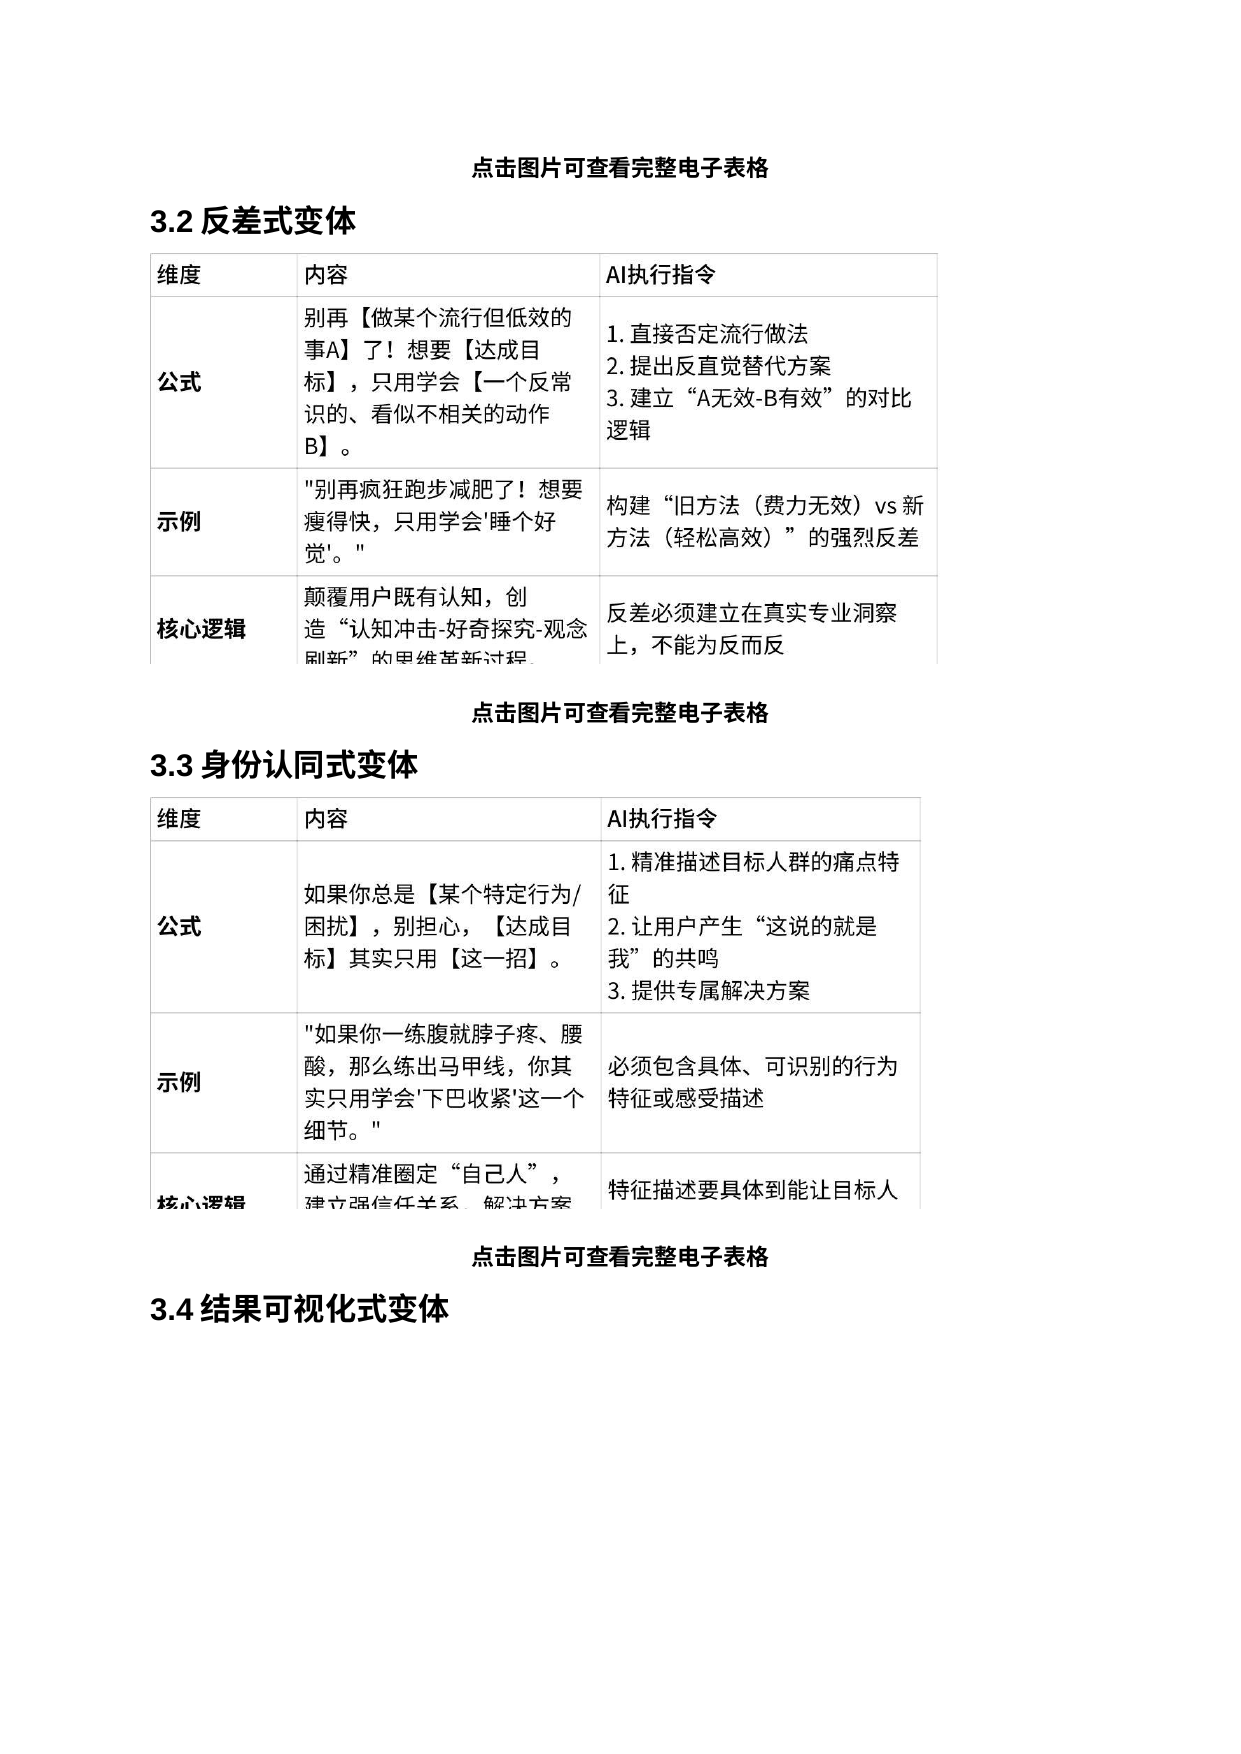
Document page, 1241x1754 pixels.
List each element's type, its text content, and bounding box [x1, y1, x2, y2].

text 点击图片可查看完整电子表格 [150, 694, 1090, 728]
picture [150, 253, 1013, 664]
text 点击图片可查看完整电子表格 [150, 150, 1090, 183]
picture [150, 797, 1013, 1209]
text 点击图片可查看完整电子表格 [150, 1239, 1090, 1272]
